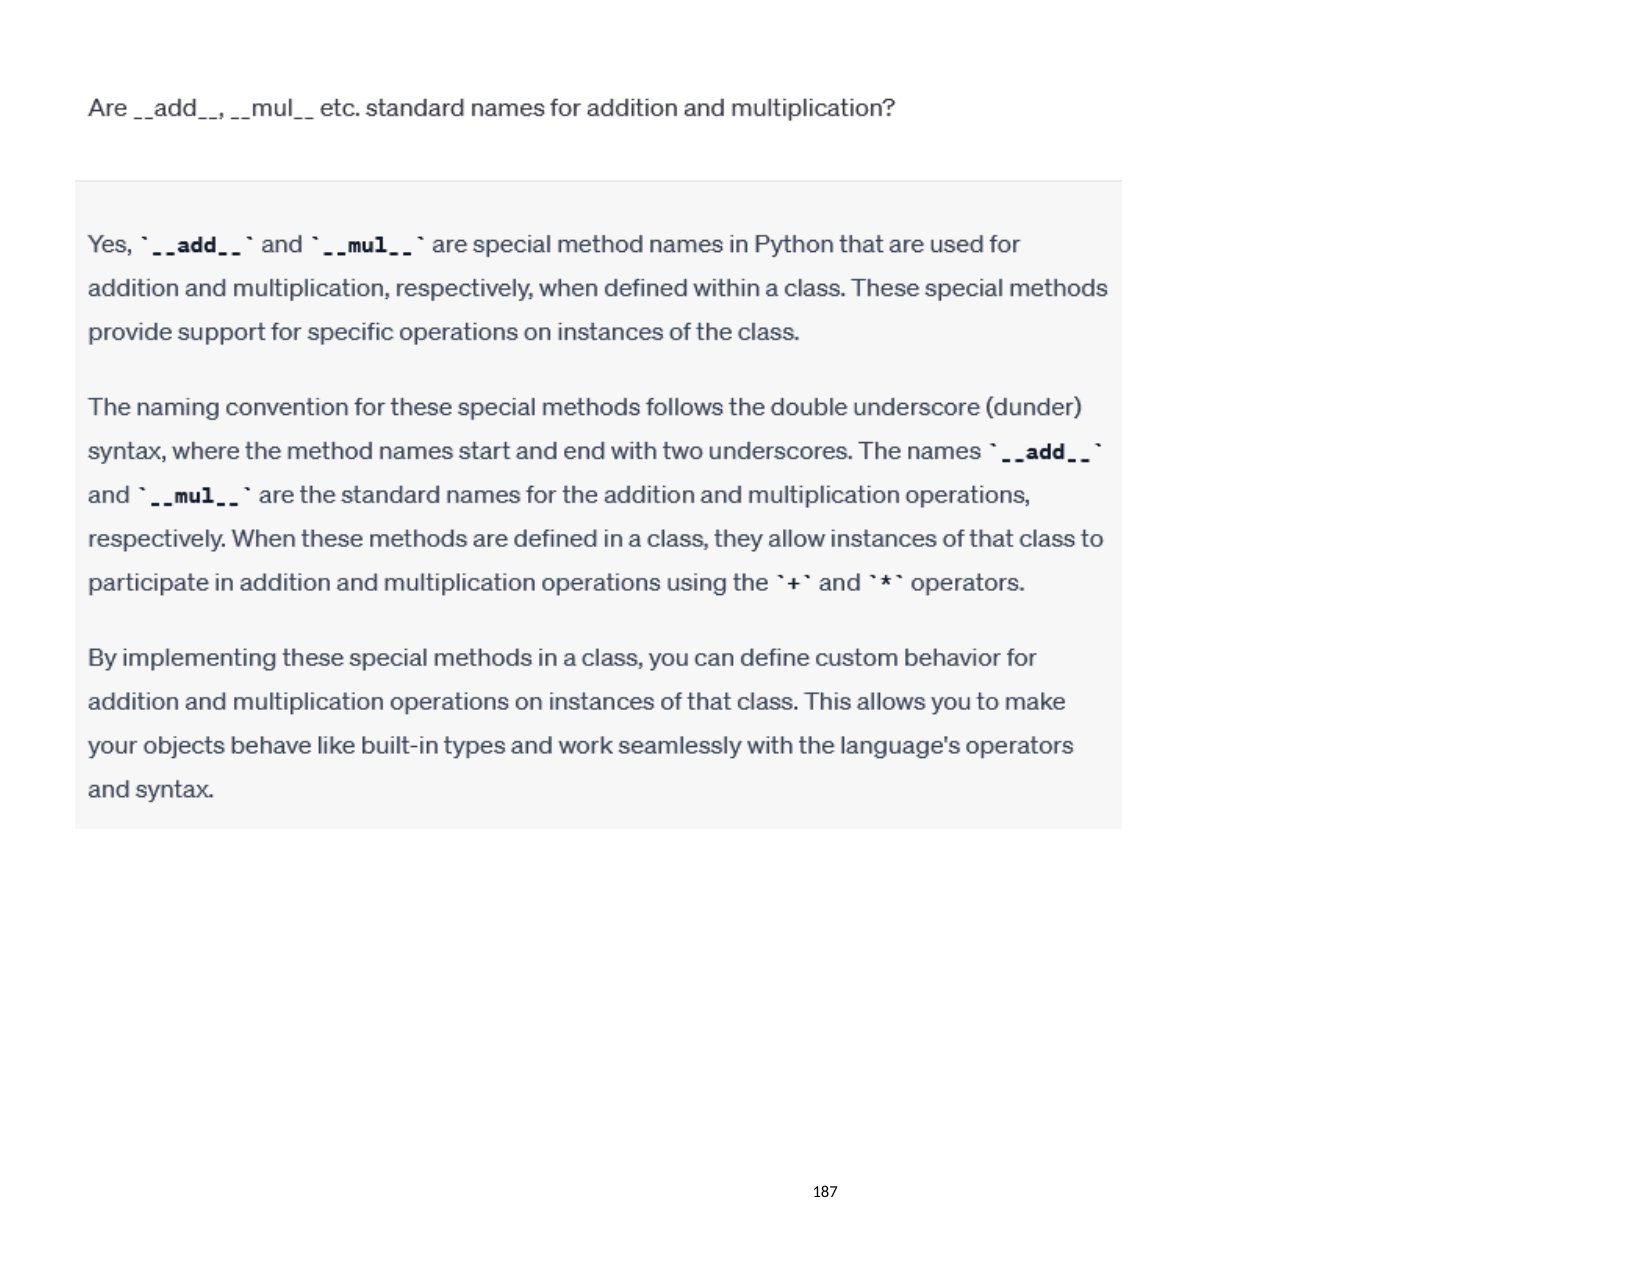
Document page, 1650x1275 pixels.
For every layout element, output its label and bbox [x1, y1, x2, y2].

picture [75, 75, 1123, 829]
